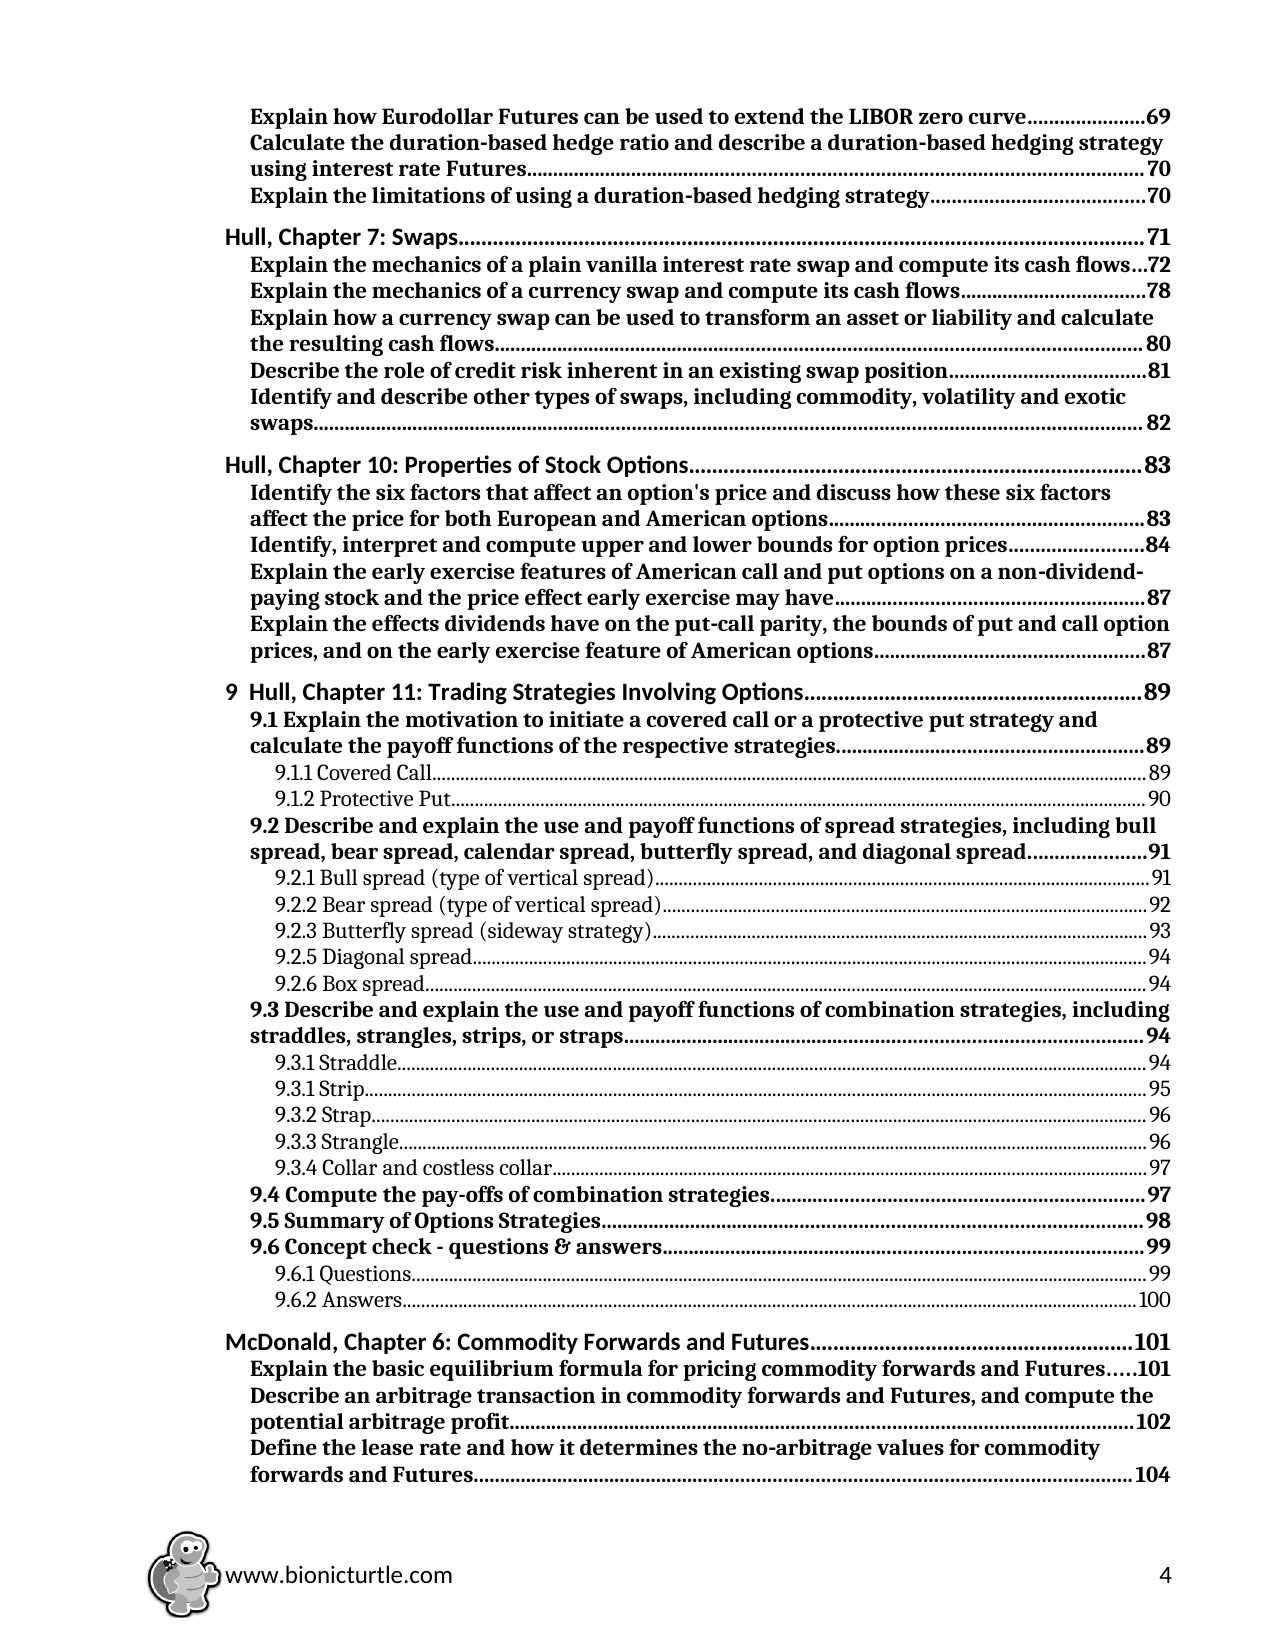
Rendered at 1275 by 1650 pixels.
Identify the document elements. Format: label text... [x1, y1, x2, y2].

text Explain the effects dividends have on the put‐call parity, the bounds of put and call option prices, and on the early exercise feature of American options 87 [250, 611, 1172, 664]
text Describe the role of credit risk inherent in an existing swap position 81 [250, 357, 1172, 384]
text Explain the early exercise features of American call and put options on a non‐dividend‐paying stock and the price effect early exercise may have 87 [250, 558, 1172, 611]
text Explain the basic equilibrium formula for pricing commodity forwards and Futures 101 [250, 1356, 1172, 1382]
text 9.2.3 Butterfly spread (sideway strategy) 93 [275, 918, 1172, 944]
text 9.4 Compute the pay-offs of combination strategies. 97 [250, 1181, 1172, 1208]
text 9.3.4 Collar and costless collar 97 [275, 1155, 1172, 1181]
text Explain how Eurodollar Futures can be used to extend the LIBOR zero curve 69 [250, 103, 1172, 130]
text 9.3.1 Strip 95 [275, 1076, 1172, 1102]
text 9.6.1 Questions 99 [275, 1260, 1172, 1287]
text Identify and describe other types of swaps, including commodity, volatility and exotic swaps 82 [250, 384, 1172, 436]
text Explain the mechanics of a currency swap and compute its cash flows 78 [250, 278, 1172, 305]
text 9.3 Describe and explain the use and payoff functions of combination strategies, including straddles, strangles, strips, or straps 94 [250, 997, 1172, 1049]
text 9.3.1 Straddle 94 [275, 1049, 1172, 1076]
text 9.1.2 Protective Put 90 [275, 786, 1172, 812]
text 9.6 Concept check - questions & answers 99 [250, 1234, 1172, 1260]
text Calculate the duration‐based hedge ratio and describe a duration‐based hedging strategy using interest rate Futures 70 [250, 130, 1172, 183]
text Hull, Chapter 7: Swaps 71 [225, 221, 1172, 252]
text 9.6.2 Answers 100 [275, 1287, 1172, 1313]
text 9.5 Summary of Options Strategies 98 [250, 1208, 1172, 1234]
text 9.1 Explain the motivation to initiate a covered call or a protective put strategy and calculate the payoff functions of the respective strategies. 89 [250, 707, 1172, 760]
text McDonald, Chapter 6: Commodity Forwards and Futures 101 [225, 1326, 1172, 1356]
text Identify the six factors that affect an option's price and discuss how these six factors affect the price for both European and American options 83 [250, 479, 1172, 532]
text 9.2.2 Bear spread (type of vertical spread) 92 [275, 891, 1172, 918]
text 9.2.5 Diagonal spread 94 [275, 944, 1172, 971]
text Describe an arbitrage transaction in commodity forwards and Futures, and compute the potential arbitrage profit 102 [250, 1382, 1172, 1435]
text 9.3.2 Strap 96 [275, 1102, 1172, 1129]
text Explain how a currency swap can be used to transform an asset or liability and calculate the resulting cash flows 80 [250, 305, 1172, 357]
text 9.2.6 Box spread 94 [275, 971, 1172, 997]
text Identify, interpret and compute upper and lower bounds for option prices 84 [250, 532, 1172, 558]
text 9.2.1 Bull spread (type of vertical spread) 91 [275, 865, 1172, 891]
text Define the lease rate and how it determines the no‐arbitrage values for commodity forwards and Futures. 104 [250, 1435, 1172, 1488]
text 9 Hull, Chapter 11: Trading Strategies Involving Options 89 [225, 676, 1172, 707]
text Explain the mechanics of a plain vanilla interest rate swap and compute its cash flows 72 [250, 252, 1172, 278]
text 9.3.3 Strangle 96 [275, 1129, 1172, 1155]
text Explain the limitations of using a duration‐based hedging strategy 70 [250, 183, 1172, 209]
text 9.2 Describe and explain the use and payoff functions of spread strategies, including bull spread, bear spread, calendar spread, butterfly spread, and diagonal spread. 91 [250, 812, 1172, 865]
text Hull, Chapter 10: Properties of Stock Options 83 [225, 449, 1172, 479]
text 9.1.1 Covered Call 89 [275, 760, 1172, 786]
